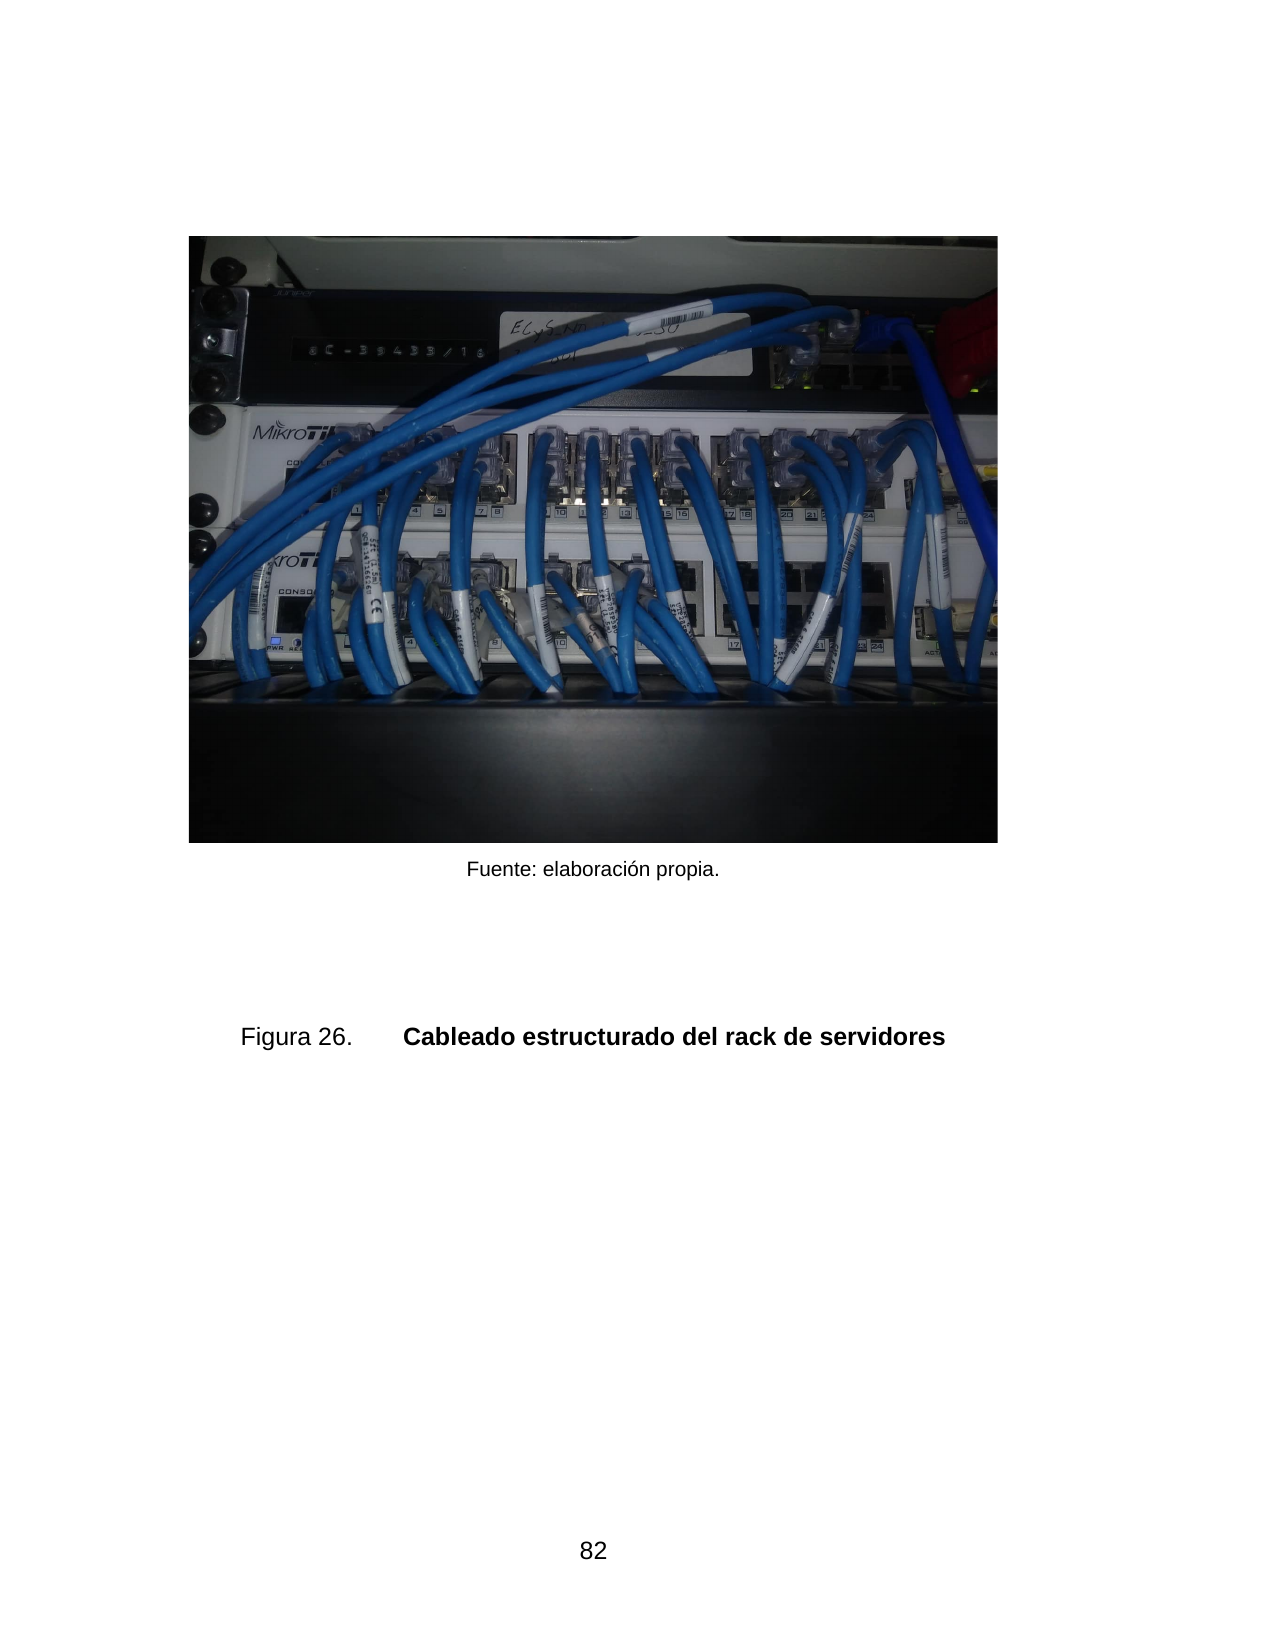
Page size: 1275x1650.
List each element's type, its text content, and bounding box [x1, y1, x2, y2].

text Fuente: elaboración propia. [148, 857, 1039, 881]
text Cableado estructurado del rack de servidores [148, 1022, 1039, 1051]
picture [188, 236, 998, 843]
